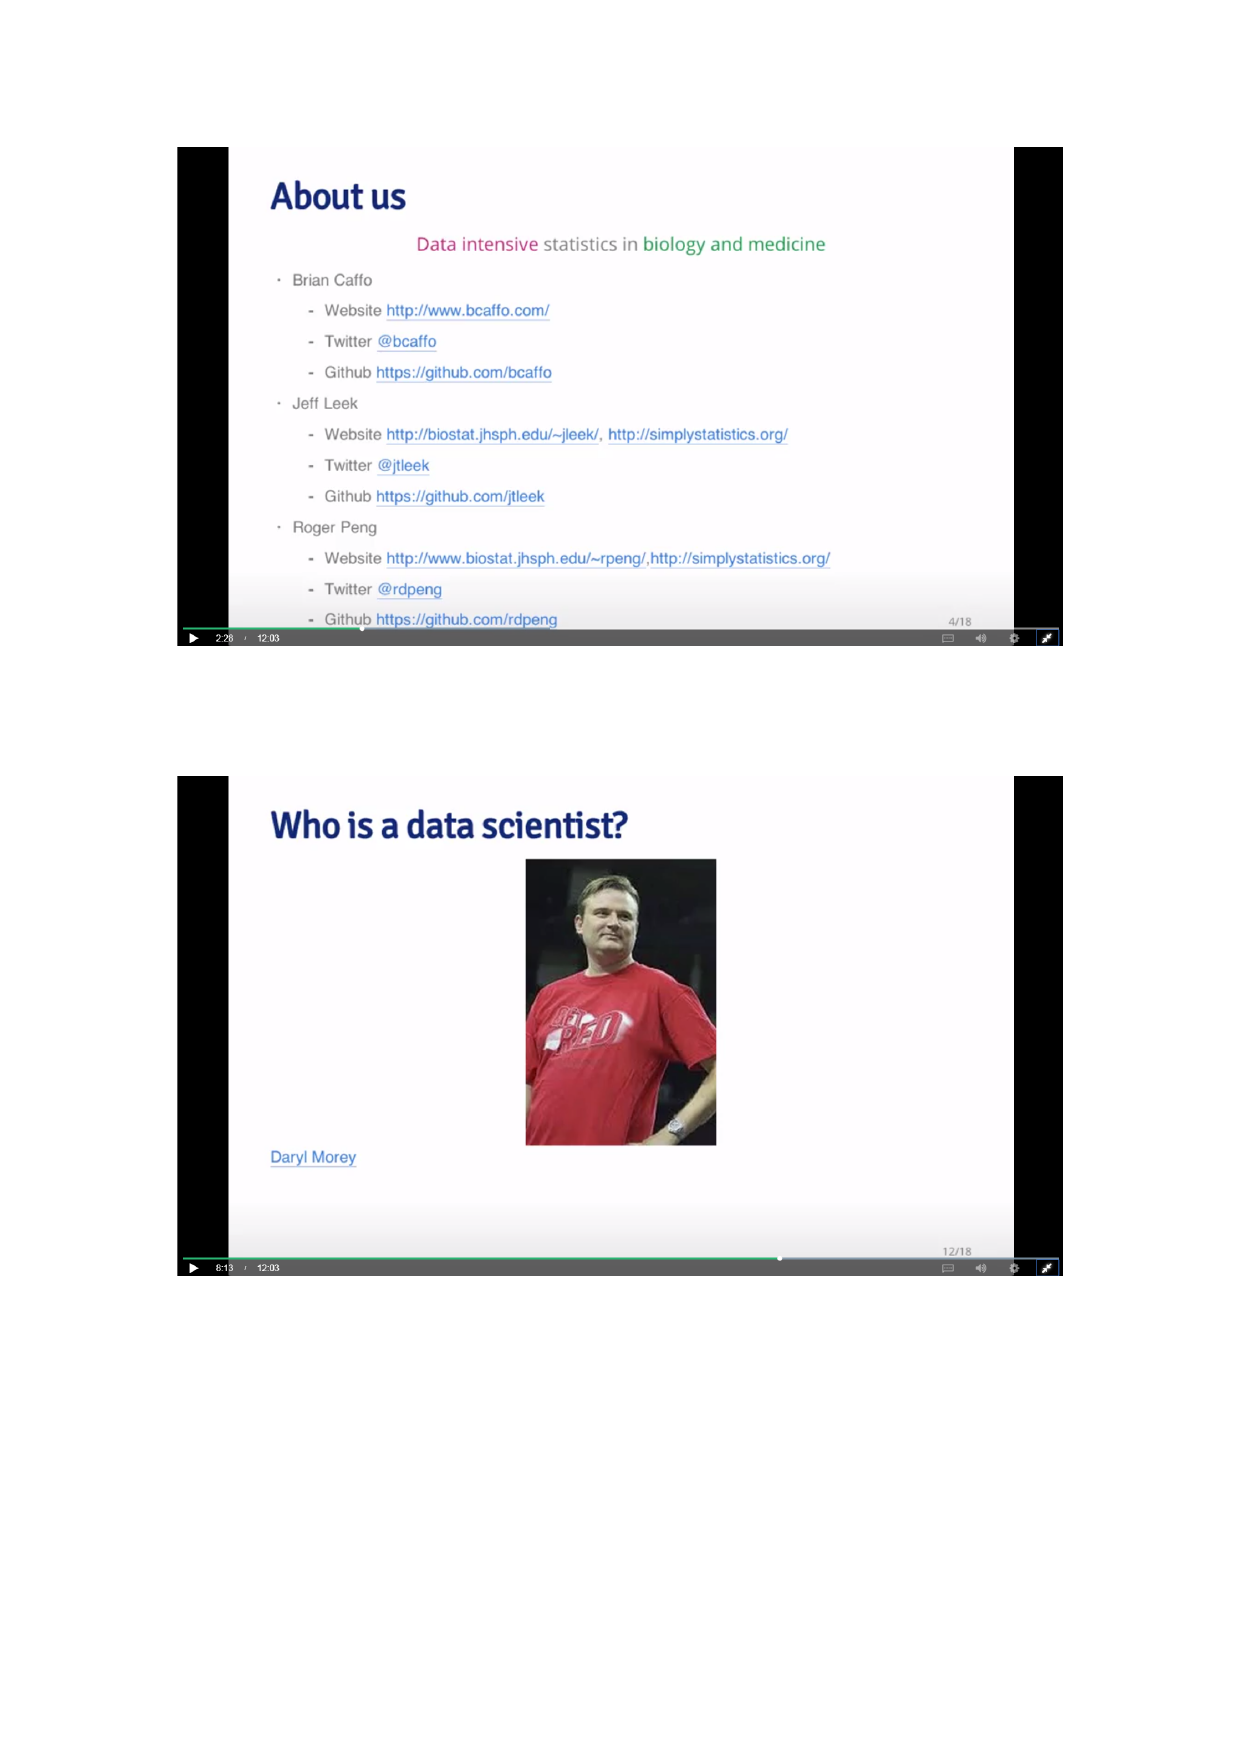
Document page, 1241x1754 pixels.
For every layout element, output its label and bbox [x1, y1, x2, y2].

picture [177, 147, 1063, 646]
picture [177, 776, 1063, 1276]
